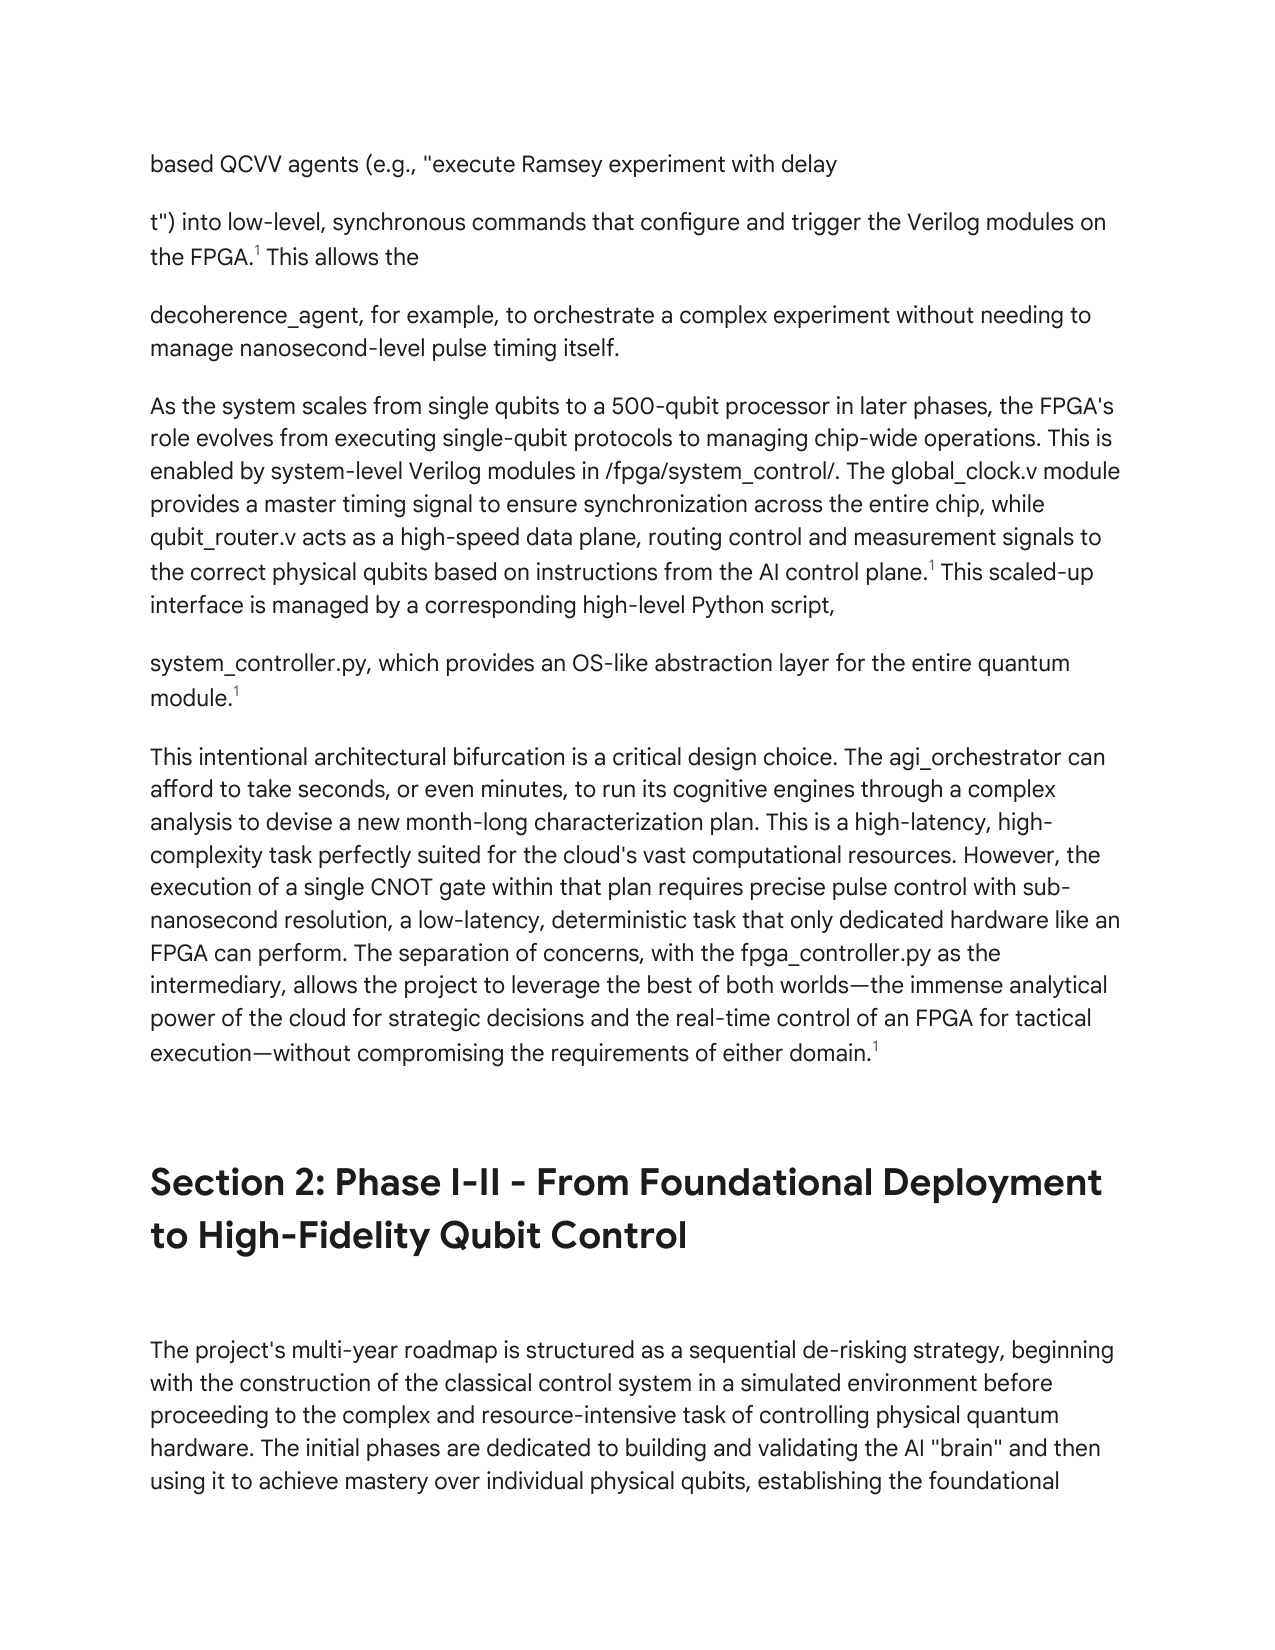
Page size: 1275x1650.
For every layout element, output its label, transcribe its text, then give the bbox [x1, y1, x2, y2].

text t") into low-level, synchronous commands that configure and trigger the Verilog modules on the FPGA.1 This allows the [150, 208, 1125, 272]
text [150, 1336, 1125, 1496]
text decoherence_agent, for example, to orchestrate a complex experiment without needing to manage nanosecond-level pulse timing itself. [150, 302, 1125, 363]
text As the system scales from single qubits to a 500-qubit processor in later phases, the FPGA's role evolves from executing single-qubit protocols to managing chip-wide operations. This is enabled by system-level Verilog modules in /fpga/system_control/. The global_clock.v module provides a master timing signal to ensure synchronization across the entire chip, while qubit_router.v acts as a high-speed data plane, routing control and measurement signals to the correct physical qubits based on instructions from the AI control plane.1 This scaled-up interface is managed by a corresponding high-level Python script, [150, 392, 1125, 620]
subtitle Section 2: Phase I-II - From Foundational Deployment to High-Fidelity Qubit Control [150, 1159, 1125, 1259]
text system_controller.py, which provides an OS-like abstraction layer for the entire quantum module.1 [150, 649, 1125, 713]
text This intentional architectural bifurcation is a critical design choice. The agi_orchestrator can afford to take seconds, or even minutes, to run its cognitive engines through a complex analysis to devise a new month-long characterization plan. This is a high-latency, high-complexity task perfectly suited for the cloud's vast computational resources. However, the execution of a single CNOT gate within that plan requires precise pulse control with sub-nanosecond resolution, a low-latency, deterministic task that only dedicated hardware like an FPGA can perform. The separation of concerns, with the fpga_controller.py as the intermediary, allows the project to leverage the best of both worlds—the immense analytical power of the cloud for strategic decisions and the real-time control of an FPGA for tactical execution—without compromising the requirements of either domain.1 [150, 743, 1125, 1069]
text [150, 150, 1125, 179]
